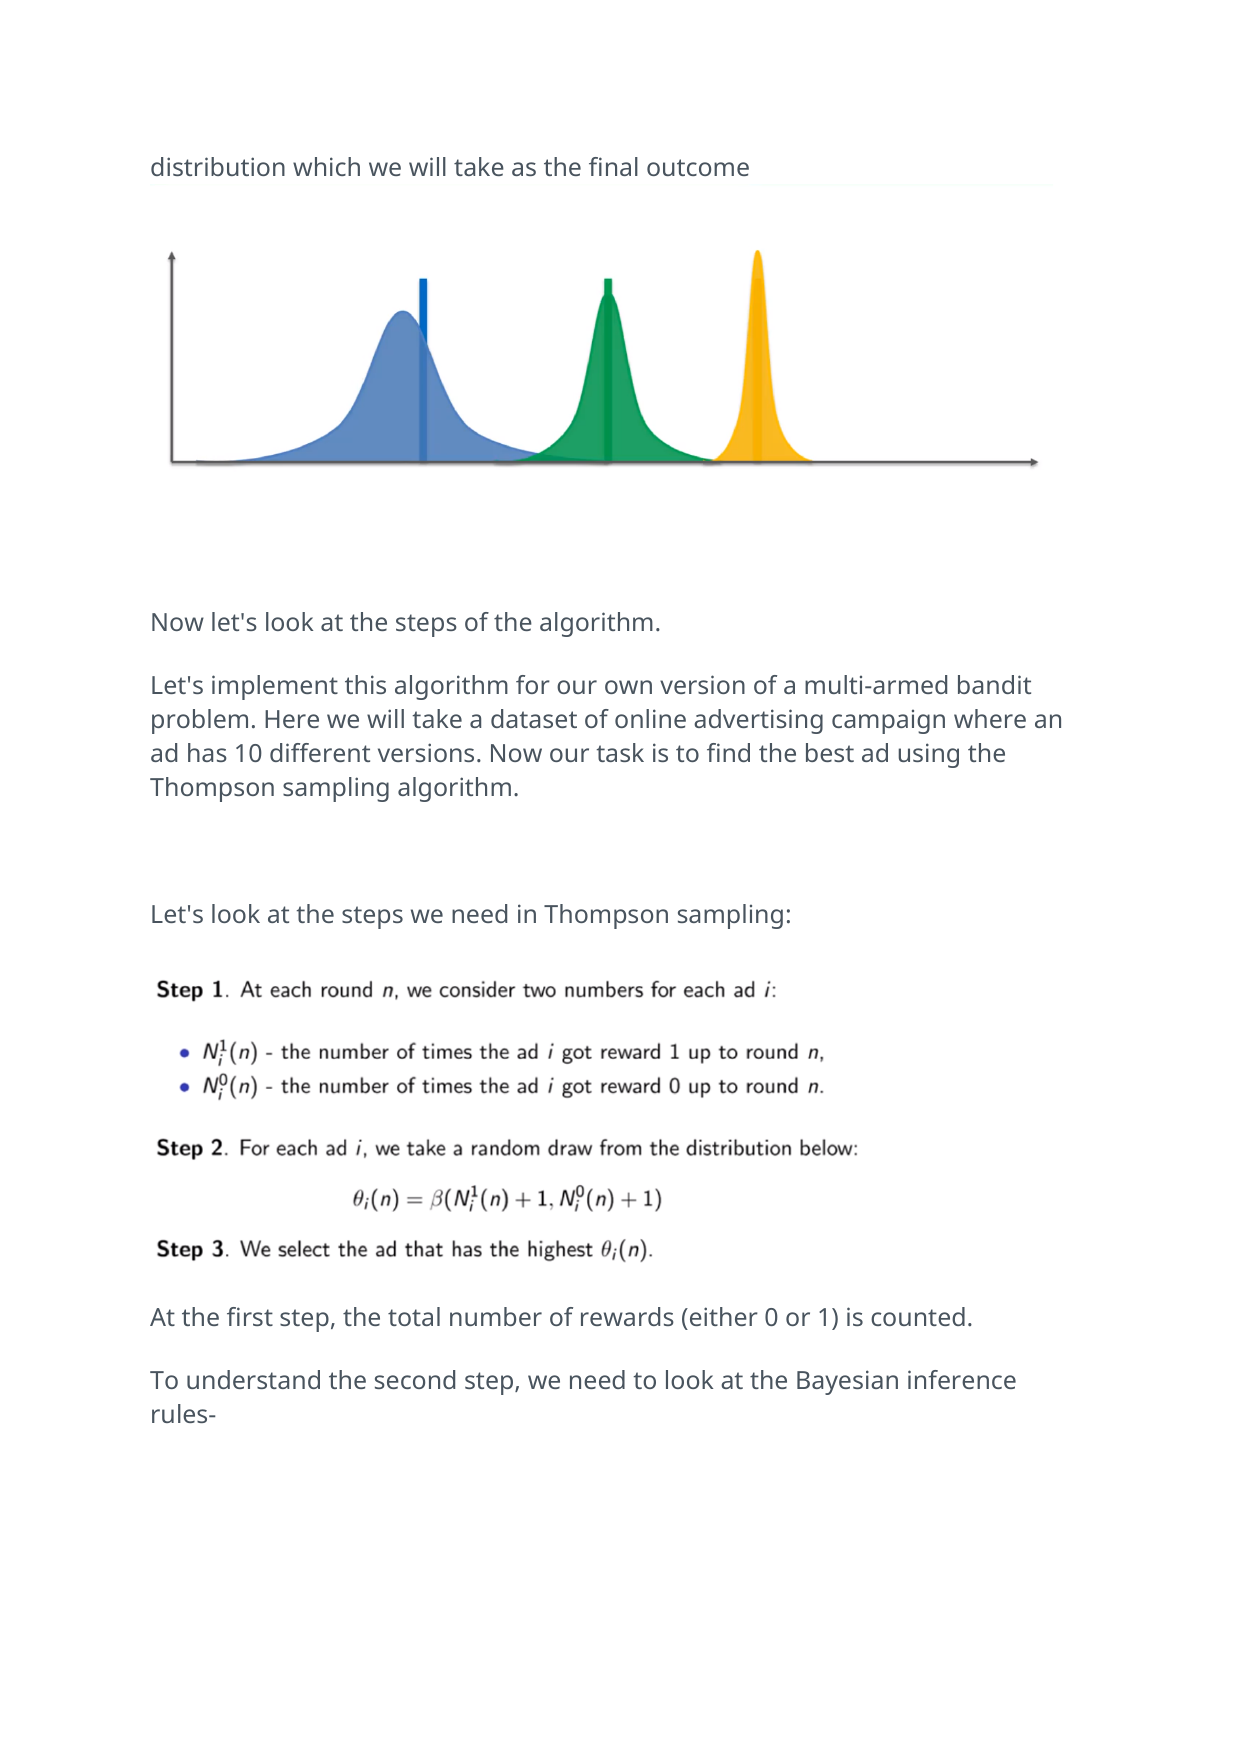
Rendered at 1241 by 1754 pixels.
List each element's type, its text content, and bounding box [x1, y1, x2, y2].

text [150, 150, 1090, 576]
picture [150, 184, 1054, 576]
text Now let's look at the steps of the algorithm. [150, 605, 1090, 639]
picture [150, 959, 860, 1263]
text To understand the second step, we need to look at the Bayesian inference rules- [150, 1362, 1090, 1431]
text At the first step, the total number of rewards (either 0 or 1) is counted. [150, 1299, 1090, 1333]
text Let's look at the steps we need in Thompson sampling: [150, 897, 1090, 931]
text Let's implement this algorithm for our own version of a multi-armed bandit problem. Here we will take a dataset of online advertising campaign where an ad has 10 different versions. Now our task is to find the best ad using the Thompson sampling algorithm. [150, 668, 1090, 804]
